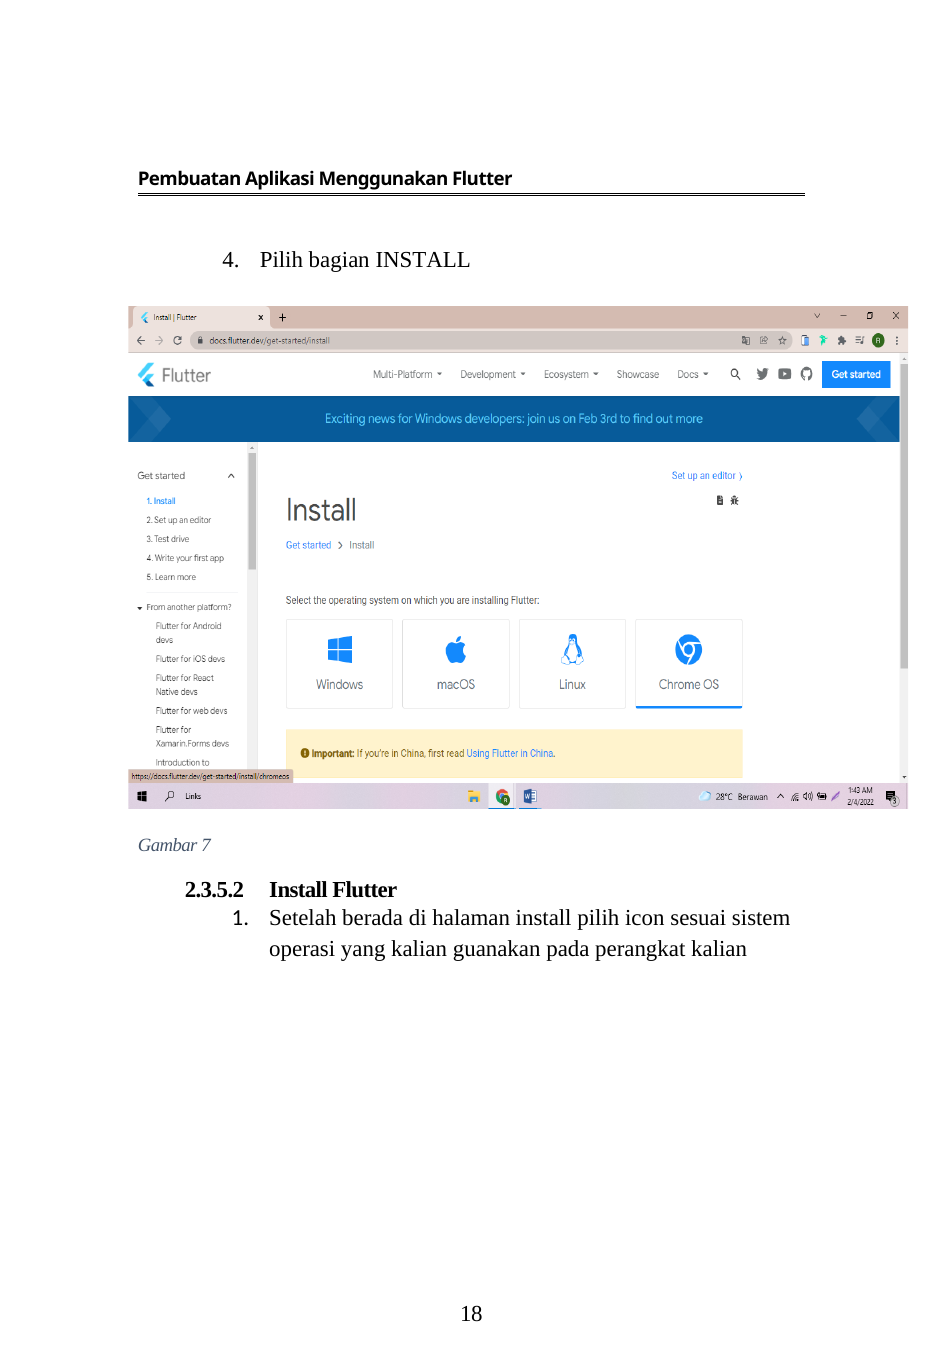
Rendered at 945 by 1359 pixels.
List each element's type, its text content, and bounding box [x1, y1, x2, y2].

list Setelah berada di halaman install pilih icon sesuai sistem operasi yang kalian guanakan pada perangkat kalian [231, 903, 805, 961]
picture [128, 306, 909, 809]
list Pilih bagian INSTALL [222, 246, 805, 272]
subtitle Install Flutter [184, 876, 805, 903]
